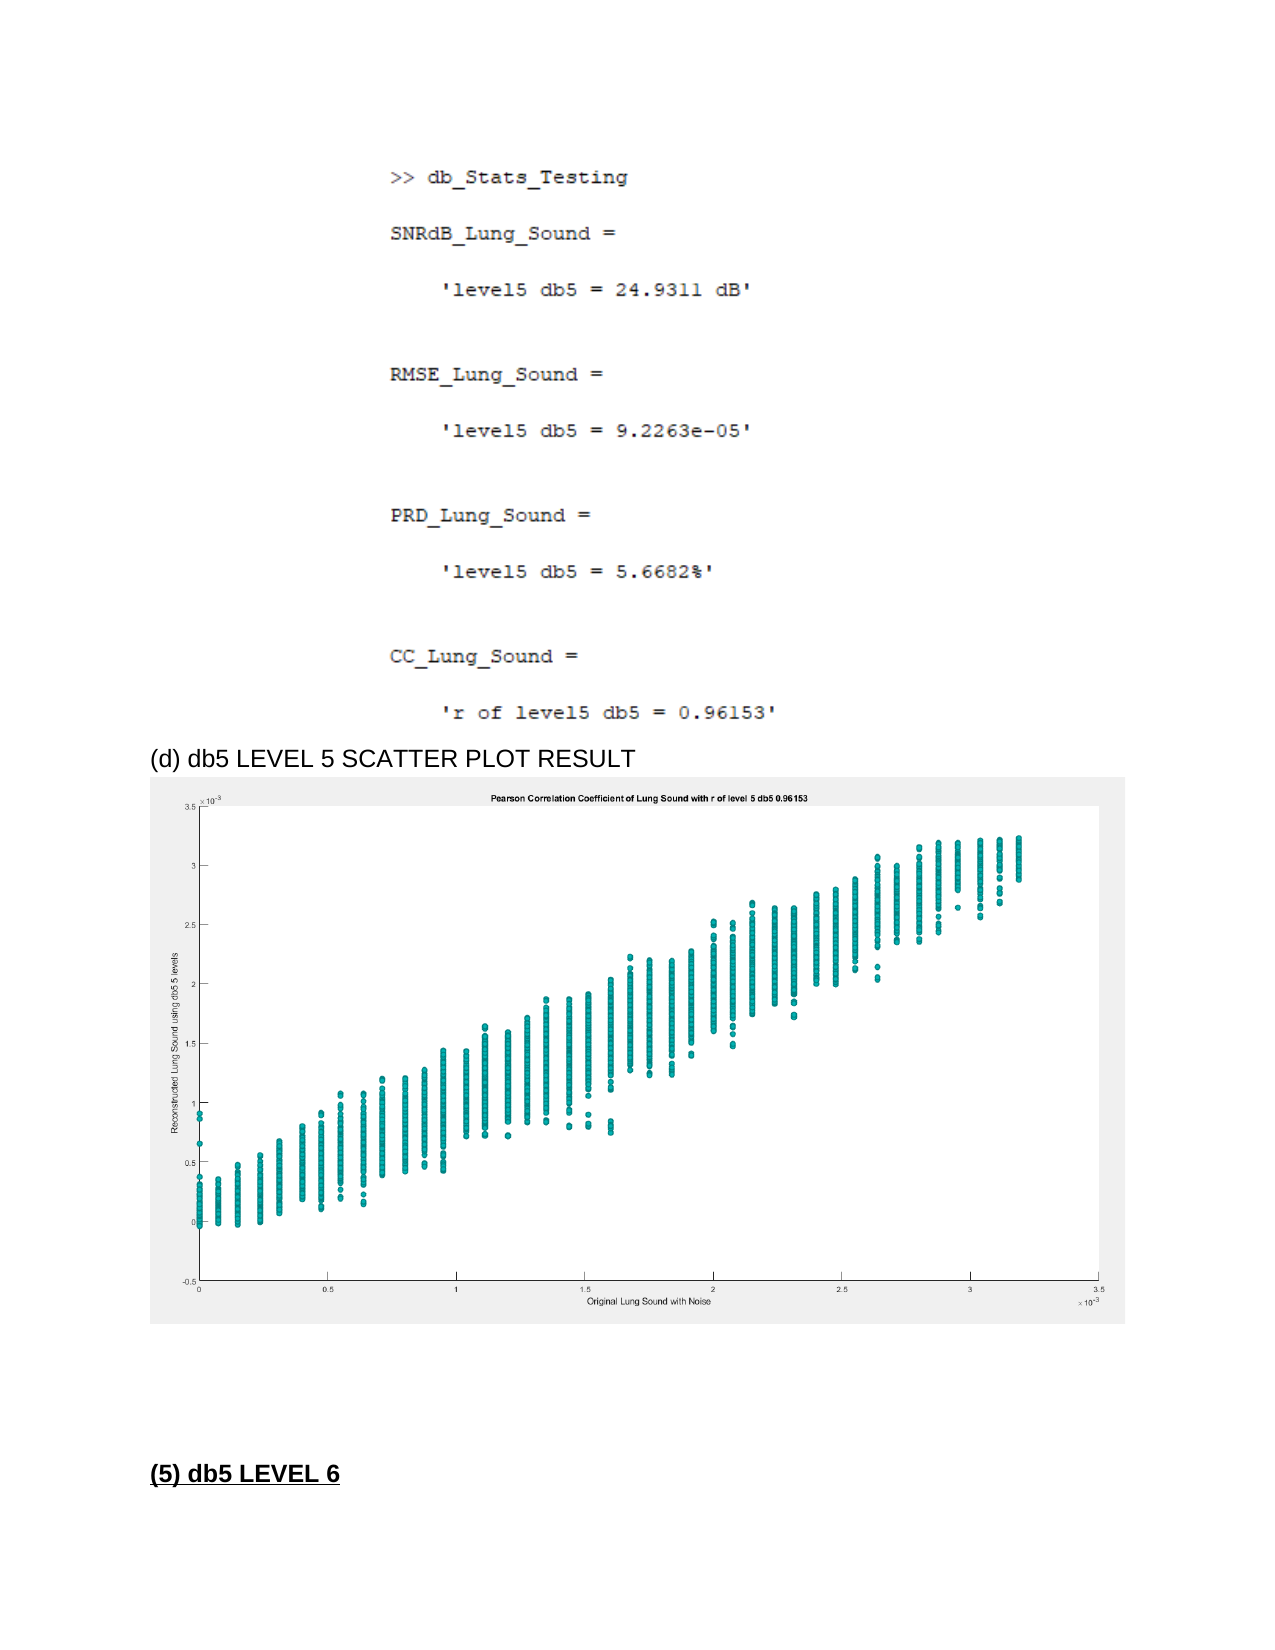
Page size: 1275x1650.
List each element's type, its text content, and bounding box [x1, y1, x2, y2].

picture [150, 777, 1125, 1324]
text (d) db5 LEVEL 5 SCATTER PLOT RESULT [150, 744, 1125, 773]
text (5) db5 LEVEL 6 [150, 1459, 1125, 1488]
picture [387, 150, 888, 741]
